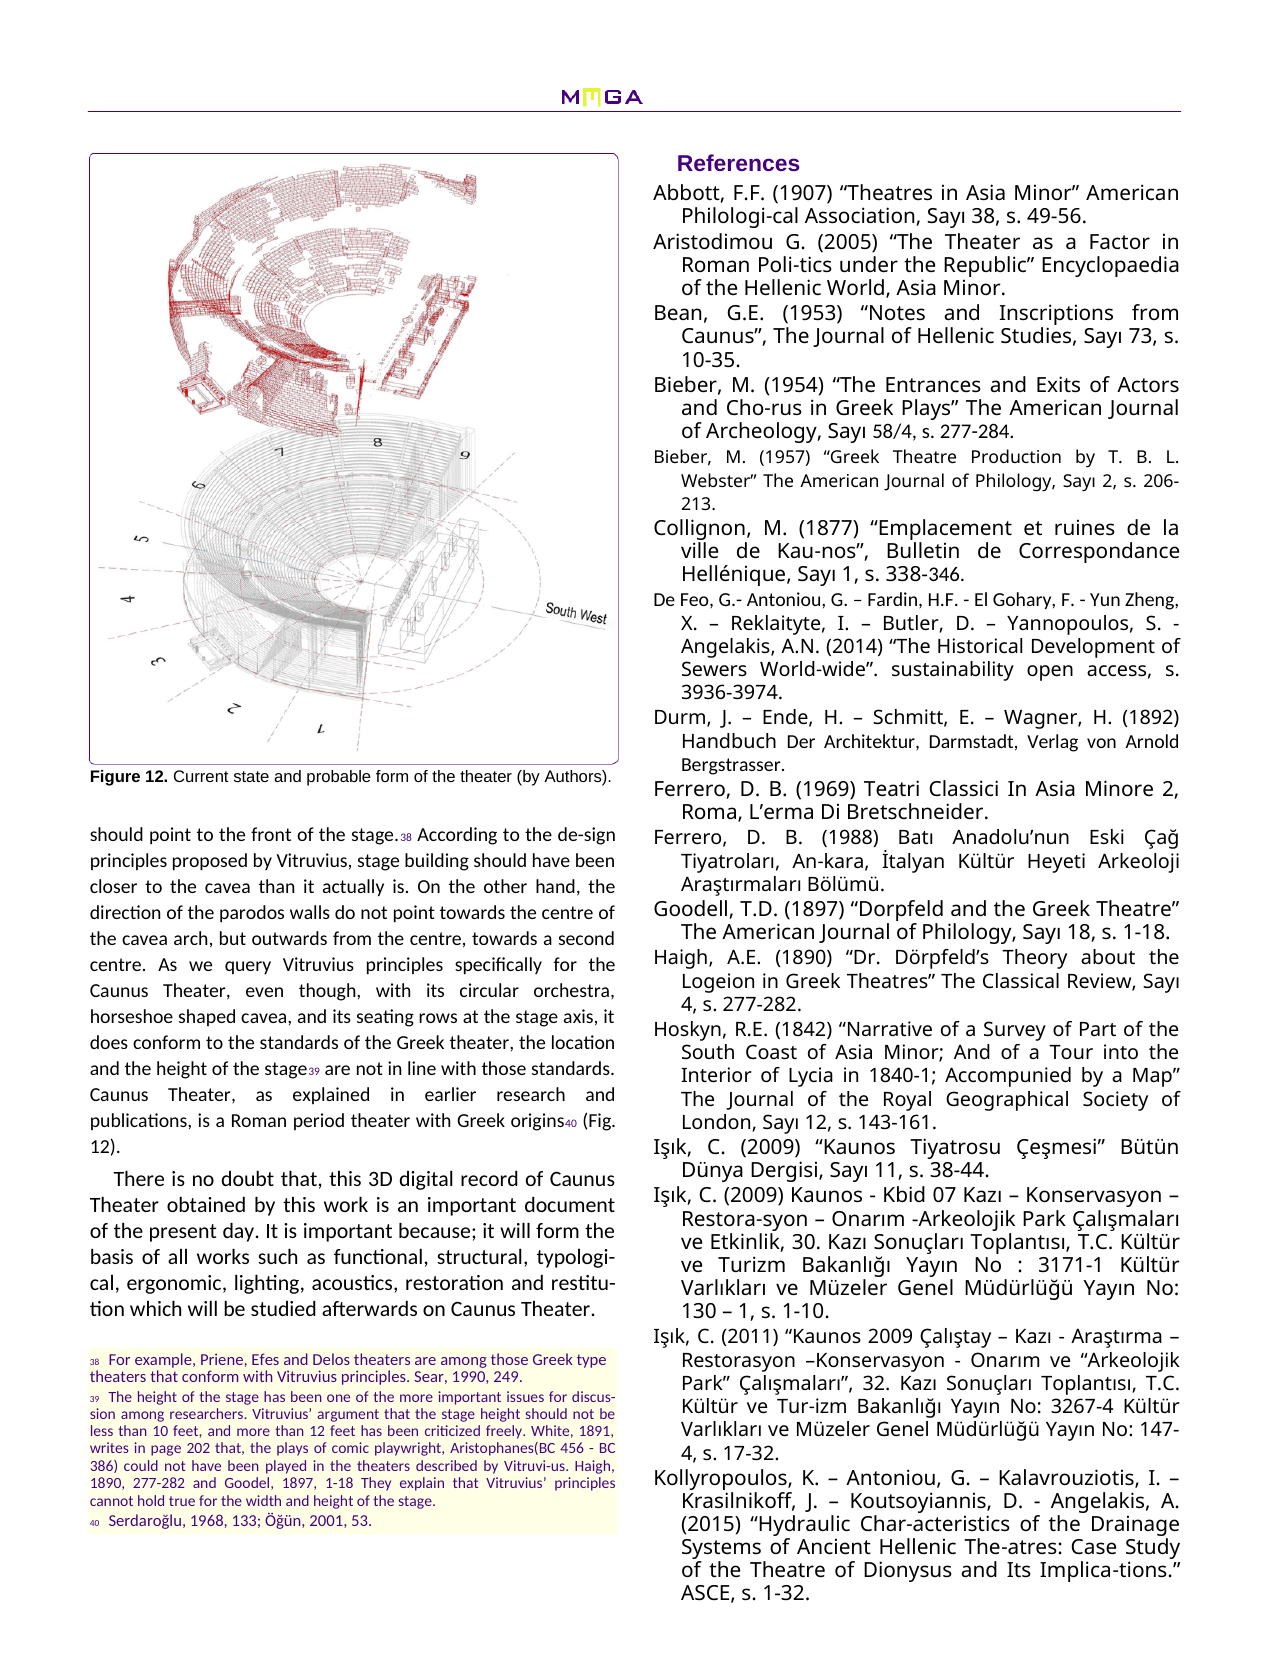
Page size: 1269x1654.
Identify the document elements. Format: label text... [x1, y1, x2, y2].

text Abbott, F.F. (1907) “Theatres in Asia Minor” American Philologi-cal Association, Sayı 38, s. 49-56. [653, 182, 1180, 229]
text Ferrero, D. B. (1969) Teatri Classici In Asia Minore 2, Roma, L’erma Di Bretschneider. [653, 778, 1180, 824]
list The height of the stage has been one of the more important issues for discus-sion among researchers. Vitruvius’ argument that the stage height should not be less than 10 feet, and more than 12 feet has been criticized freely. White, 1891, writes in page 202 that, the plays of comic playwright, Aristophanes(BC 456 - BC 386) could not have been played in the theaters described by Vitruvi-us. Haigh, 1890, 277-282 and Goodel, 1897, 1-18 They explain that Vitruvius’ principles cannot hold true for the width and height of the stage. [89, 1388, 616, 1510]
text Collignon, M. (1877) “Emplacement et ruines de la ville de Kau-nos”, Bulletin de Correspondance Hellénique, Sayı 1, s. 338-346. [653, 517, 1180, 586]
text Durm, J. – Ende, H. – Schmitt, E. – Wagner, H. (1892) Handbuch Der Architektur, Darmstadt, Verlag von Arnold Bergstrasser. [653, 706, 1180, 776]
text should point to the front of the stage.38 According to the de-sign principles proposed by Vitruvius, stage building should have been closer to the cavea than it actually is. On the other hand, the direction of the parodos walls do not point towards the centre of the cavea arch, but outwards from the centre, towards a second centre. As we query Vitruvius principles specifically for the Caunus Theater, even though, with its circular orchestra, horseshoe shaped cavea, and its seating rows at the stage axis, it does conform to the standards of the Greek theater, the location and the height of the stage39 are not in line with those standards. Caunus Theater, as explained in earlier research and publications, is a Roman period theater with Greek origins40 (Fig. 12). [89, 822, 616, 1159]
picture [87, 88, 1182, 765]
text Figure 12. Current state and probable form of the theater (by Authors). [89, 767, 616, 786]
text Bean, G.E. (1953) “Notes and Inscriptions from Caunus”, The Journal of Hellenic Studies, Sayı 73, s. 10-35. [653, 302, 1180, 372]
text Işık, C. (2009) “Kaunos Tiyatrosu Çeşmesi” Bütün Dünya Dergisi, Sayı 11, s. 38-44. [653, 1136, 1180, 1182]
list For example, Priene, Efes and Delos theaters are among those Greek type theaters that conform with Vitruvius principles. Sear, 1990, 249. [89, 1351, 616, 1387]
list Serdaroğlu, 1968, 133; Öğün, 2001, 53. [89, 1510, 616, 1531]
text Kollyropoulos, K. – Antoniou, G. – Kalavrouziotis, I. – Krasilnikoff, J. – Koutsoyiannis, D. - Angelakis, A. (2015) “Hydraulic Char-acteristics of the Drainage Systems of Ancient Hellenic The-atres: Case Study of the Theatre of Dionysus and Its Implica-tions.” ASCE, s. 1-32. [653, 1467, 1180, 1605]
text There is no doubt that, this 3D digital record of Caunus Theater obtained by this work is an important document of the present day. It is important because; it will form the basis of all works such as functional, structural, typologi-cal, ergonomic, lighting, acoustics, restoration and restitu-tion which will be studied afterwards on Caunus Theater. [89, 1166, 616, 1322]
text Işık, C. (2011) “Kaunos 2009 Çalıştay – Kazı - Araştırma – Restorasyon –Konservasyon - Onarım ve “Arkeolojik Park” Çalışmaları”, 32. Kazı Sonuçları Toplantısı, T.C. Kültür ve Tur-izm Bakanlığı Yayın No: 3267-4 Kültür Varlıkları ve Müzeler Genel Müdürlüğü Yayın No: 147-4, s. 17-32. [653, 1325, 1180, 1465]
text Haigh, A.E. (1890) “Dr. Dörpfeld’s Theory about the Logeion in Greek Theatres” The Classical Review, Sayı 4, s. 277-282. [653, 946, 1180, 1016]
text References [677, 150, 1180, 176]
text Ferrero, D. B. (1988) Batı Anadolu’nun Eski Çağ Tiyatroları, An-kara, İtalyan Kültür Heyeti Arkeoloji Araştırmaları Bölümü. [653, 826, 1180, 896]
text Hoskyn, R.E. (1842) “Narrative of a Survey of Part of the South Coast of Asia Minor; And of a Tour into the Interior of Lycia in 1840-1; Accompunied by a Map” The Journal of the Royal Geographical Society of London, Sayı 12, s. 143-161. [653, 1018, 1180, 1134]
text Işık, C. (2009) Kaunos - Kbid 07 Kazı – Konservasyon – Restora-syon – Onarım -Arkeolojik Park Çalışmaları ve Etkinlik, 30. Kazı Sonuçları Toplantısı, T.C. Kültür ve Turizm Bakanlığı Yayın No : 3171-1 Kültür Varlıkları ve Müzeler Genel Müdürlüğü Yayın No: 130 – 1, s. 1-10. [653, 1184, 1180, 1323]
text Aristodimou G. (2005) “The Theater as a Factor in Roman Poli-tics under the Republic” Encyclopaedia of the Hellenic World, Asia Minor. [653, 231, 1180, 300]
text Bieber, M. (1957) “Greek Theatre Production by T. B. L. Webster” The American Journal of Philology, Sayı 2, s. 206-213. [653, 445, 1180, 515]
text De Feo, G.- Antoniou, G. – Fardin, H.F. - El Gohary, F. - Yun Zheng, X. – Reklaityte, I. – Butler, D. – Yannopoulos, S. - Angelakis, A.N. (2014) “The Historical Development of Sewers World-wide”. sustainability open access, s. 3936-3974. [653, 588, 1180, 704]
text Bieber, M. (1954) “The Entrances and Exits of Actors and Cho-rus in Greek Plays” The American Journal of Archeology, Sayı 58/4, s. 277-284. [653, 373, 1180, 443]
text Goodell, T.D. (1897) “Dorpfeld and the Greek Theatre” The American Journal of Philology, Sayı 18, s. 1-18. [653, 898, 1180, 944]
